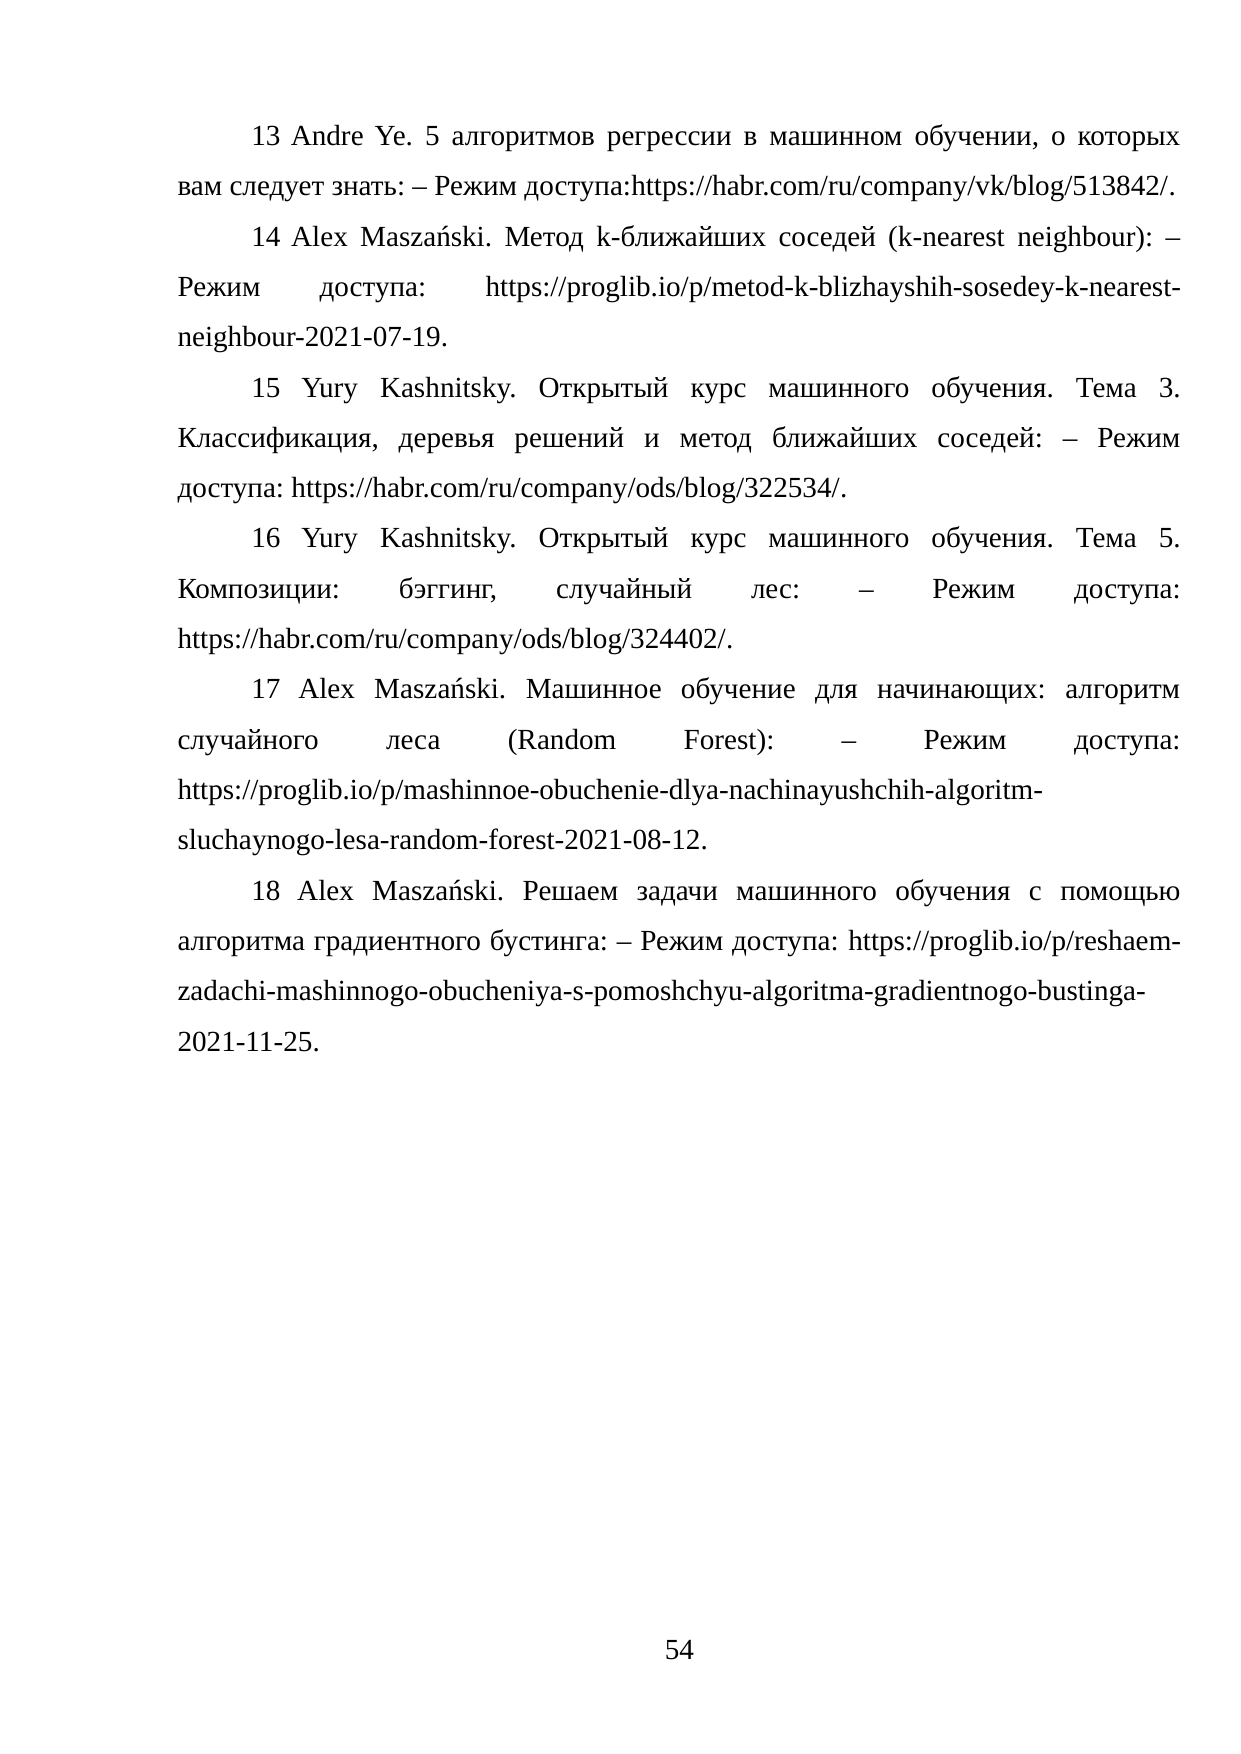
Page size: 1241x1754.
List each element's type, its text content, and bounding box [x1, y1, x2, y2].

text 16 Yury Kashnitsky. Открытый курс машинного обучения. Тема 5. Композиции: бэггинг, случайный лес: – Режим доступа: https://habr.com/ru/company/ods/blog/324402/. [177, 521, 1181, 655]
text 17 Alex Maszański. Машинное обучение для начинающих: алгоритм случайного леса (Random Forest): – Режим доступа: https://proglib.io/p/mashinnoe-obuchenie-dlya-nachinayushchih-algoritm-sluchaynogo-lesa-random-forest-2021-08-12. [177, 672, 1181, 856]
text 15 Yury Kashnitsky. Открытый курс машинного обучения. Тема 3. Классификация, деревья решений и метод ближайших соседей: – Режим доступа: https://habr.com/ru/company/ods/blog/322534/. [177, 370, 1181, 504]
text 14 Alex Maszański. Метод k-ближайших соседей (k-nearest neighbour): – Режим доступа: https://proglib.io/p/metod-k-blizhayshih-sosedey-k-nearest-neighbour-2021-07-19. [177, 219, 1181, 353]
text 18 Alex Maszański. Решаем задачи машинного обучения с помощью алгоритма градиентного бустинга: – Режим доступа: https://proglib.io/p/reshaem-zadachi-mashinnogo-obucheniya-s-pomoshchyu-algoritma-gradientnogo-bustinga-2021-11-25. [177, 873, 1181, 1057]
text 13 Andre Ye. 5 алгоритмов регрессии в машинном обучении, о которых вам следует знать: – Режим доступа:https://habr.com/ru/company/vk/blog/513842/. [177, 118, 1181, 202]
